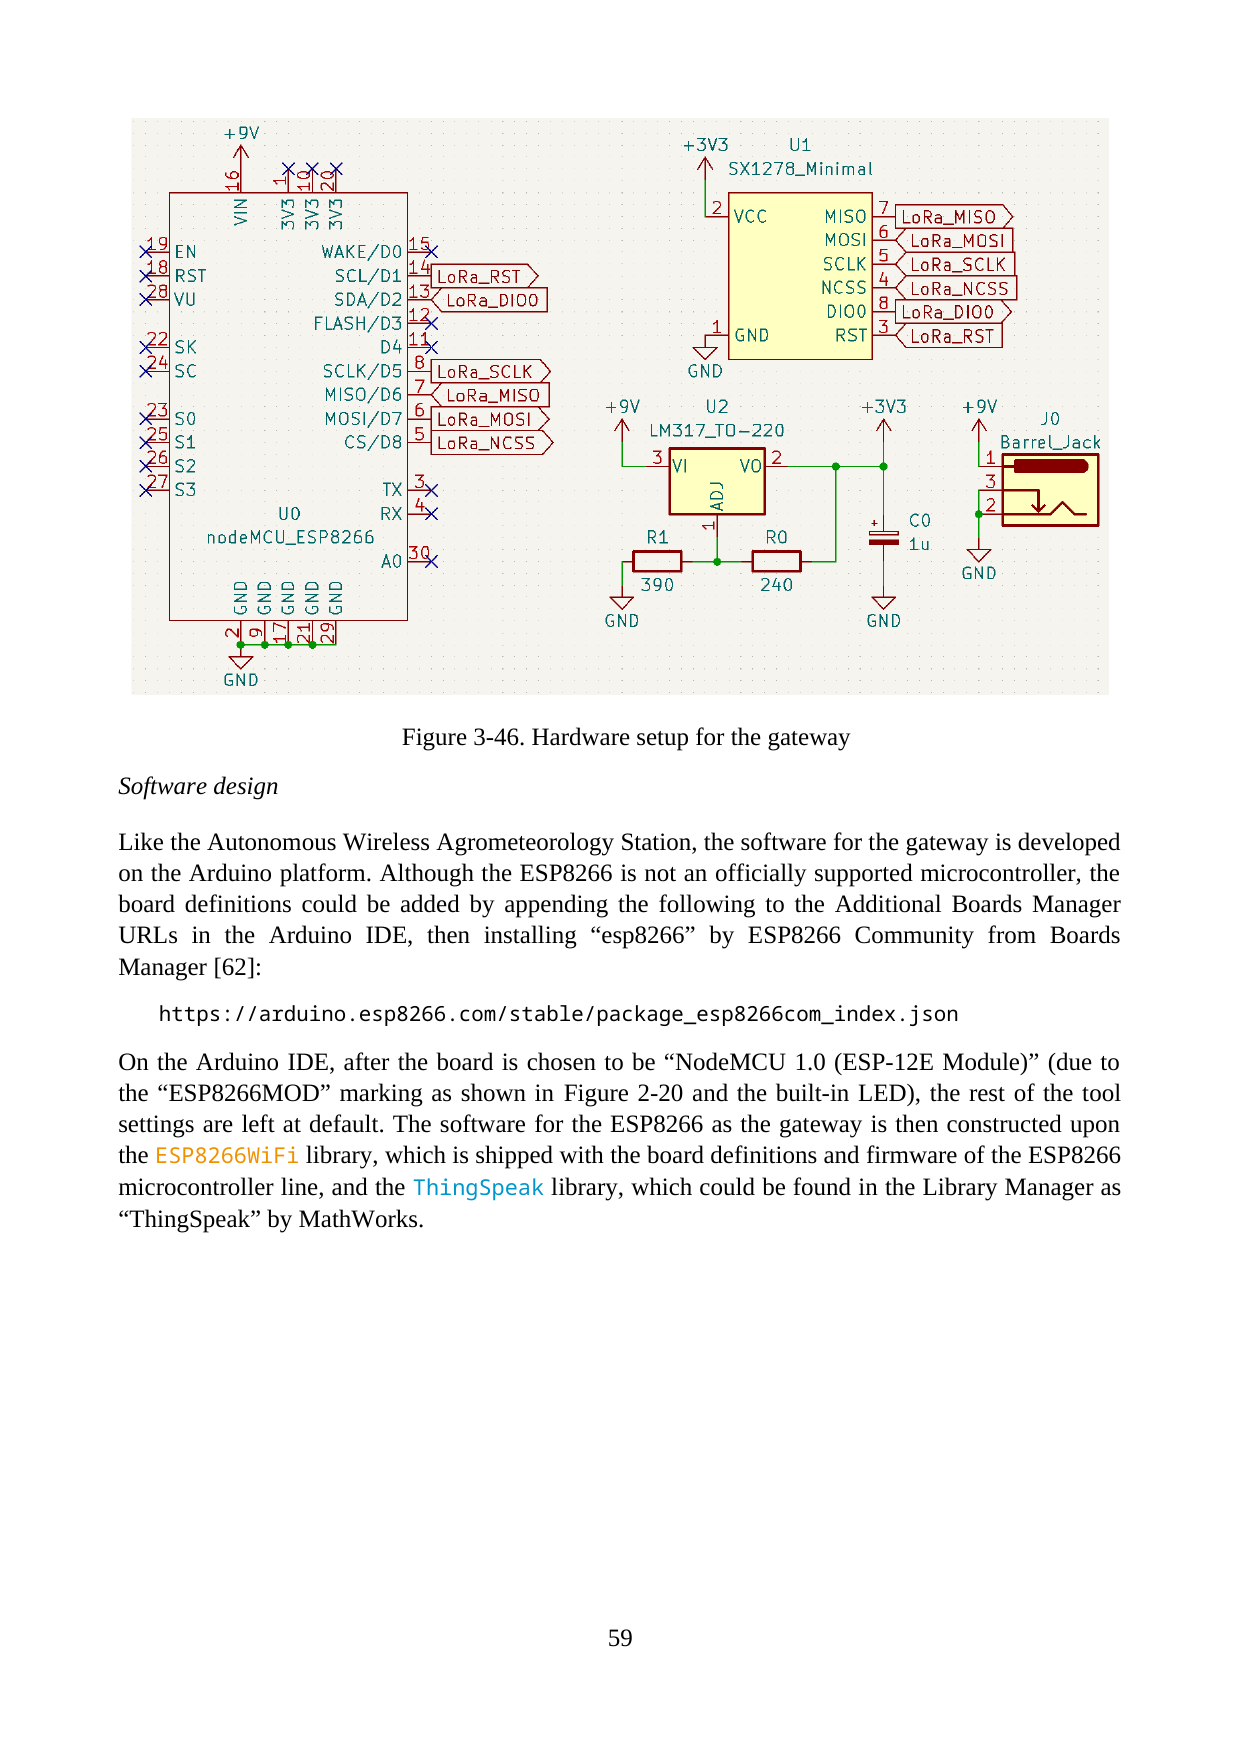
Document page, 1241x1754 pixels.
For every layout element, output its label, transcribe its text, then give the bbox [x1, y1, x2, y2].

text On the Arduino IDE, after the board is chosen to be “NodeMCU 1.0 (ESP-12E Module)” (due to the “ESP8266MOD” marking as shown in Figure 2-20 and the built-in LED), the rest of the tool settings are left at default. The software for the ESP8266 as the gateway is then constructed upon the ESP8266WiFi library, which is shipped with the board definitions and firmware of the ESP8266 microcontroller line, and the ThingSpeak library, which could be found in the Library Manager as “ThingSpeak” by MathWorks. [118, 1047, 1122, 1233]
picture [131, 118, 1109, 695]
subtitle Software design [118, 771, 1122, 800]
text https://arduino.esp8266.com/stable/package_esp8266com_index.json [118, 999, 1122, 1028]
text Like the Autonomous Wireless Agrometeorology Station, the software for the gateway is developed on the Arduino platform. Although the ESP8266 is not an officially supported microcontroller, the board definitions could be added by appending the following to the Additional Boards Manager URLs in the Arduino IDE, then installing “esp8266” by ESP8266 Community from Boards Manager [62]: [118, 827, 1122, 980]
